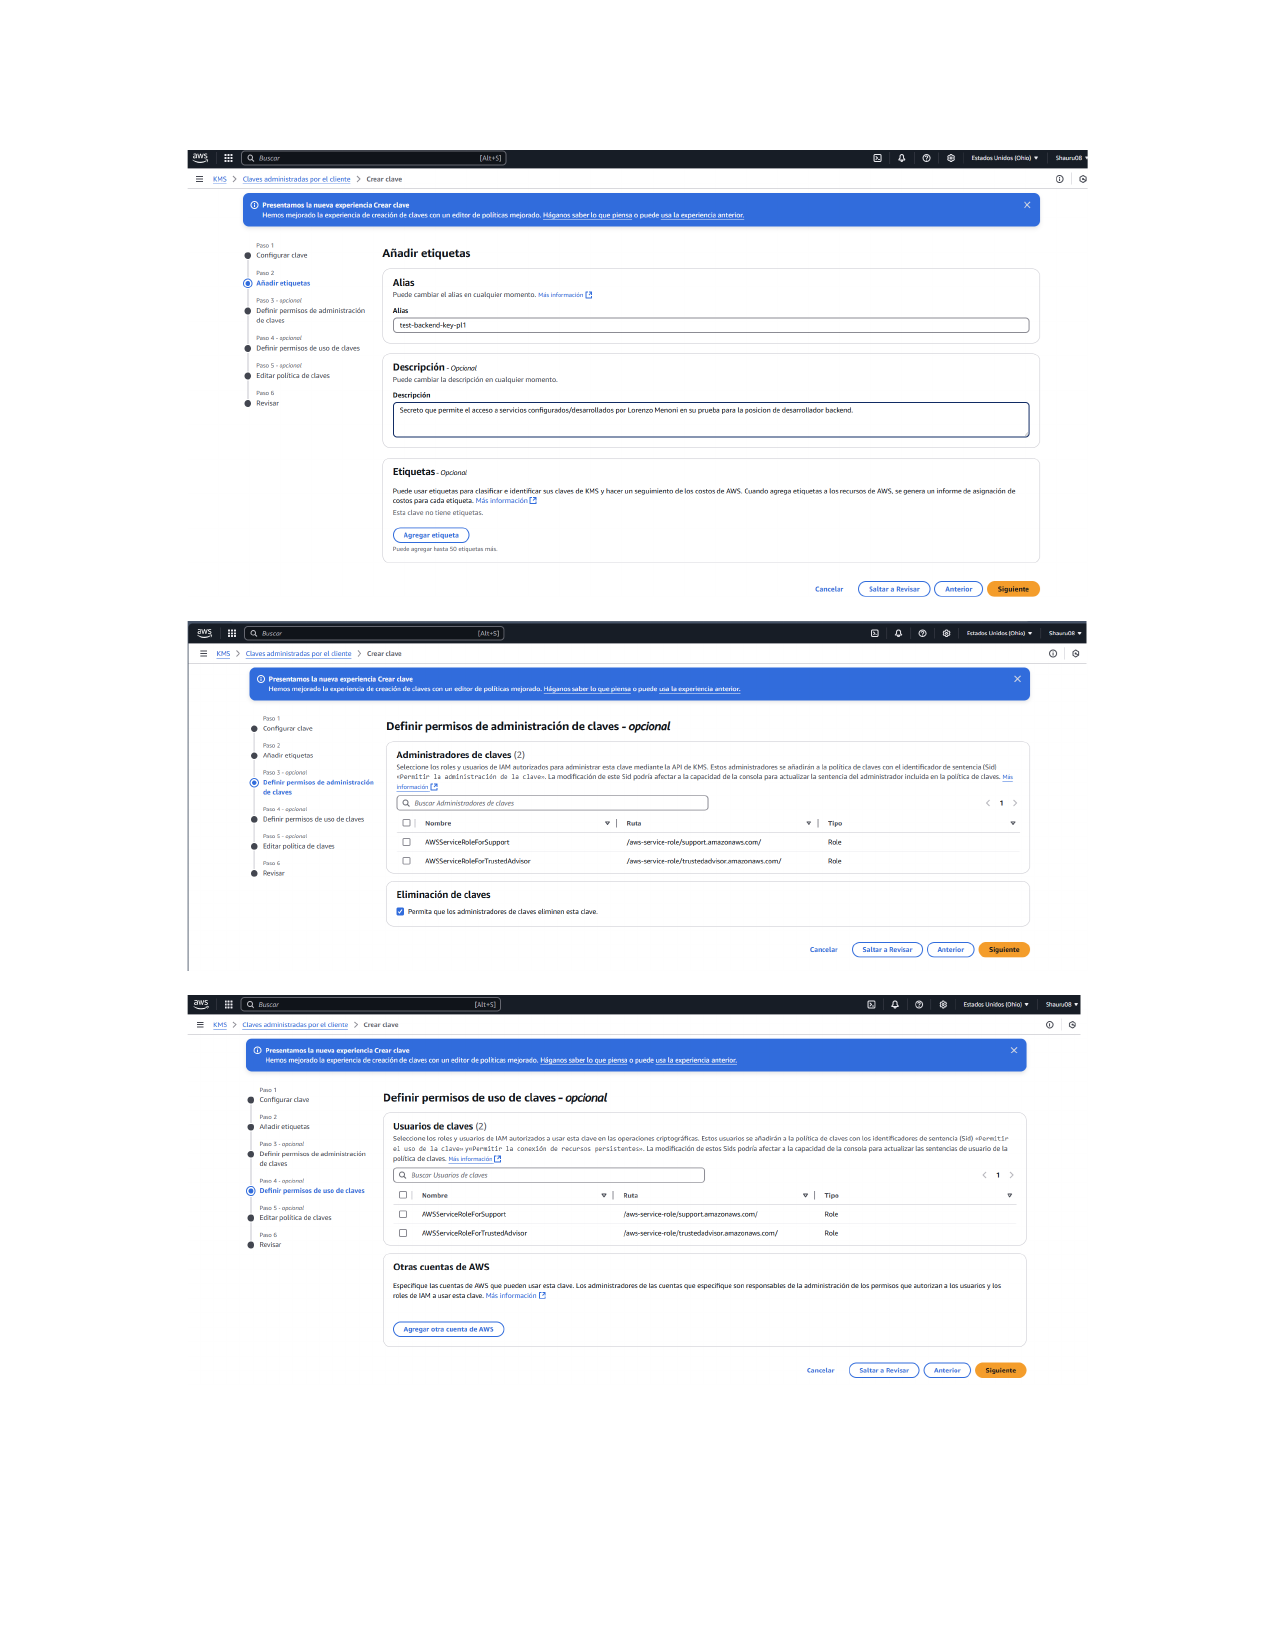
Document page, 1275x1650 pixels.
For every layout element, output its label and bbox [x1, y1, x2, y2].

picture [187, 995, 1088, 1385]
picture [187, 621, 1088, 971]
picture [187, 150, 1088, 597]
